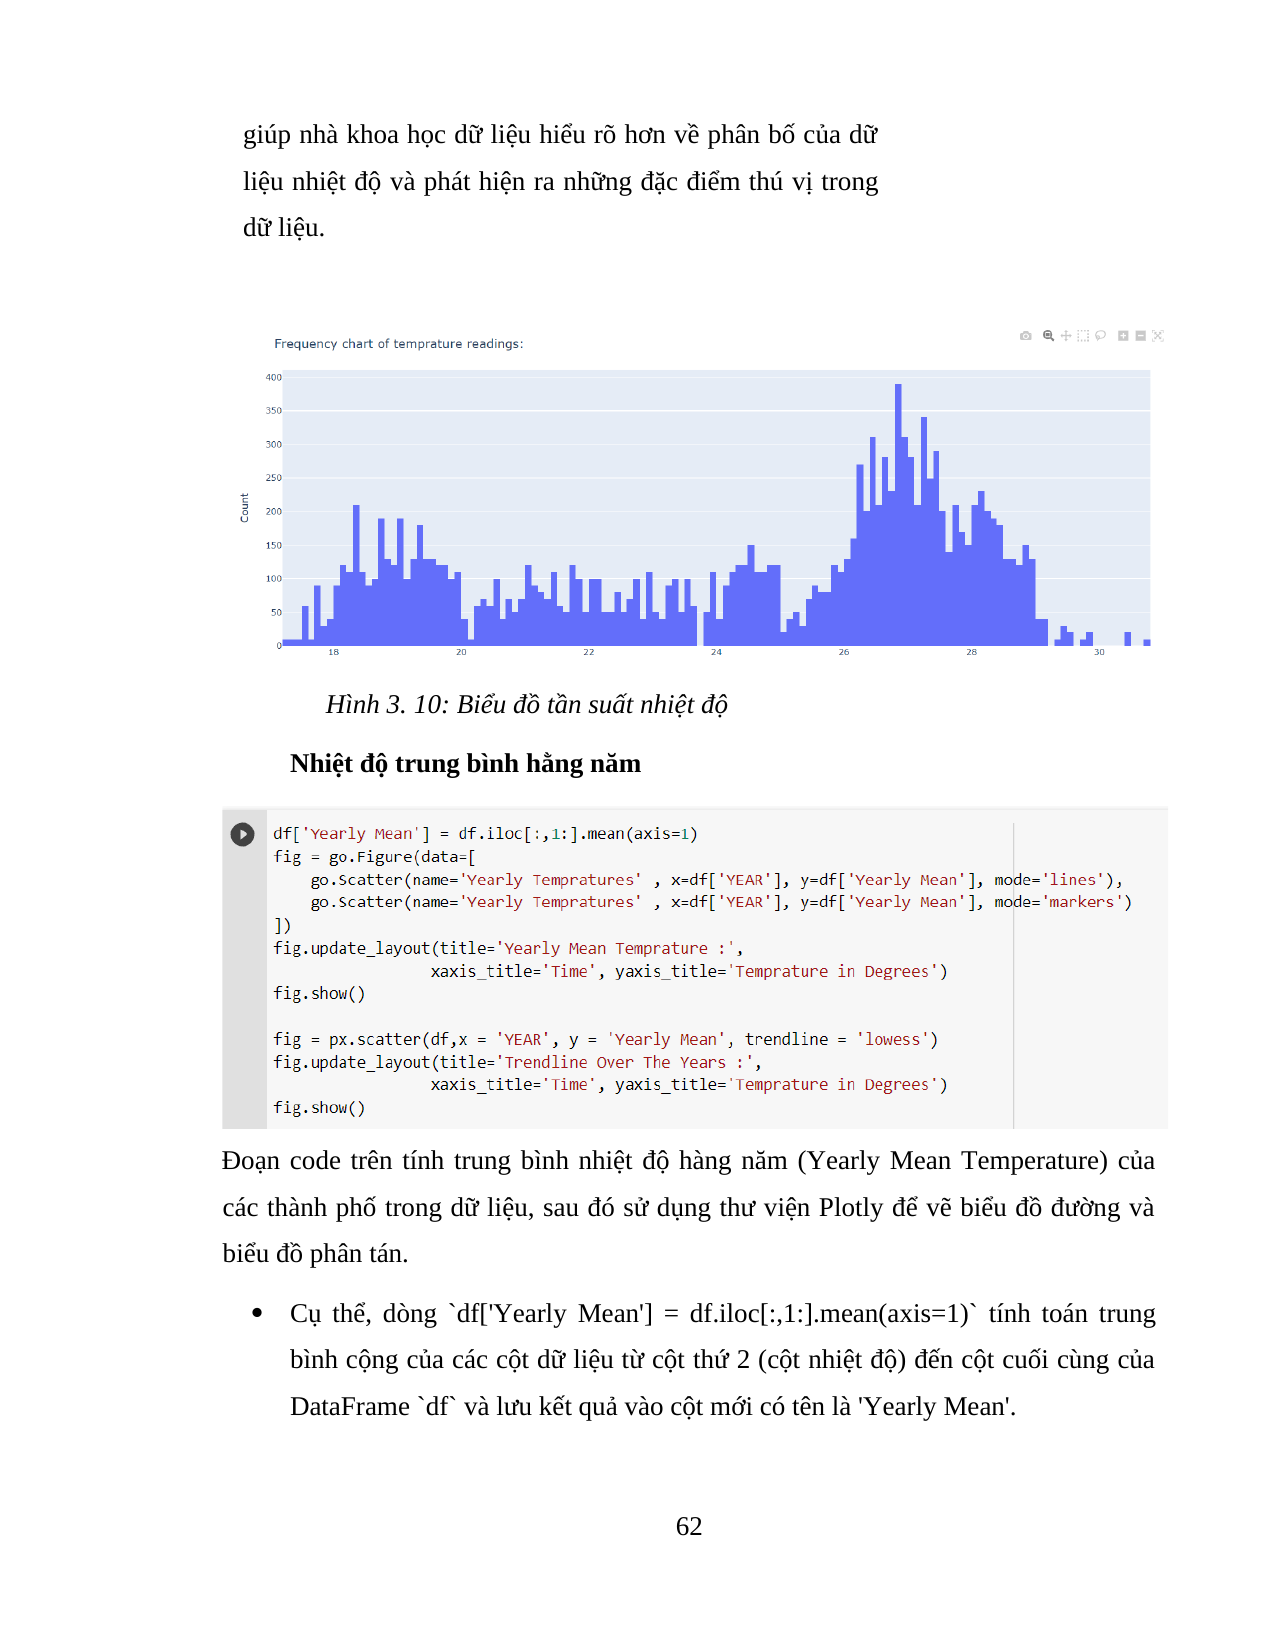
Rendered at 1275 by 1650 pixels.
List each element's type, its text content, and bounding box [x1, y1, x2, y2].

text Đoạn code trên tính trung bình nhiệt độ hàng năm (Yearly Mean Temperature) của các thành phố trong dữ liệu, sau đó sử dụng thư viện Plotly để vẽ biểu đồ đường và biểu đồ phân tán. [221, 1144, 1157, 1269]
picture [222, 806, 1169, 1129]
text Nhiệt độ trung bình hằng năm [290, 747, 879, 778]
picture [222, 329, 1169, 660]
list Cụ thể, dòng `df['Yearly Mean'] = df.iloc[:,1:].mean(axis=1)` tính toán trung bình cộng của các cột dữ liệu từ cột thứ 2 (cột nhiệt độ) đến cột cuối cùng của DataFrame `df` và lưu kết quả vào cột mới có tên là 'Yearly Mean'. [252, 1297, 1157, 1421]
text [243, 118, 879, 243]
text Hình 3. 10: Biểu đồ tần suất nhiệt độ [177, 688, 879, 719]
